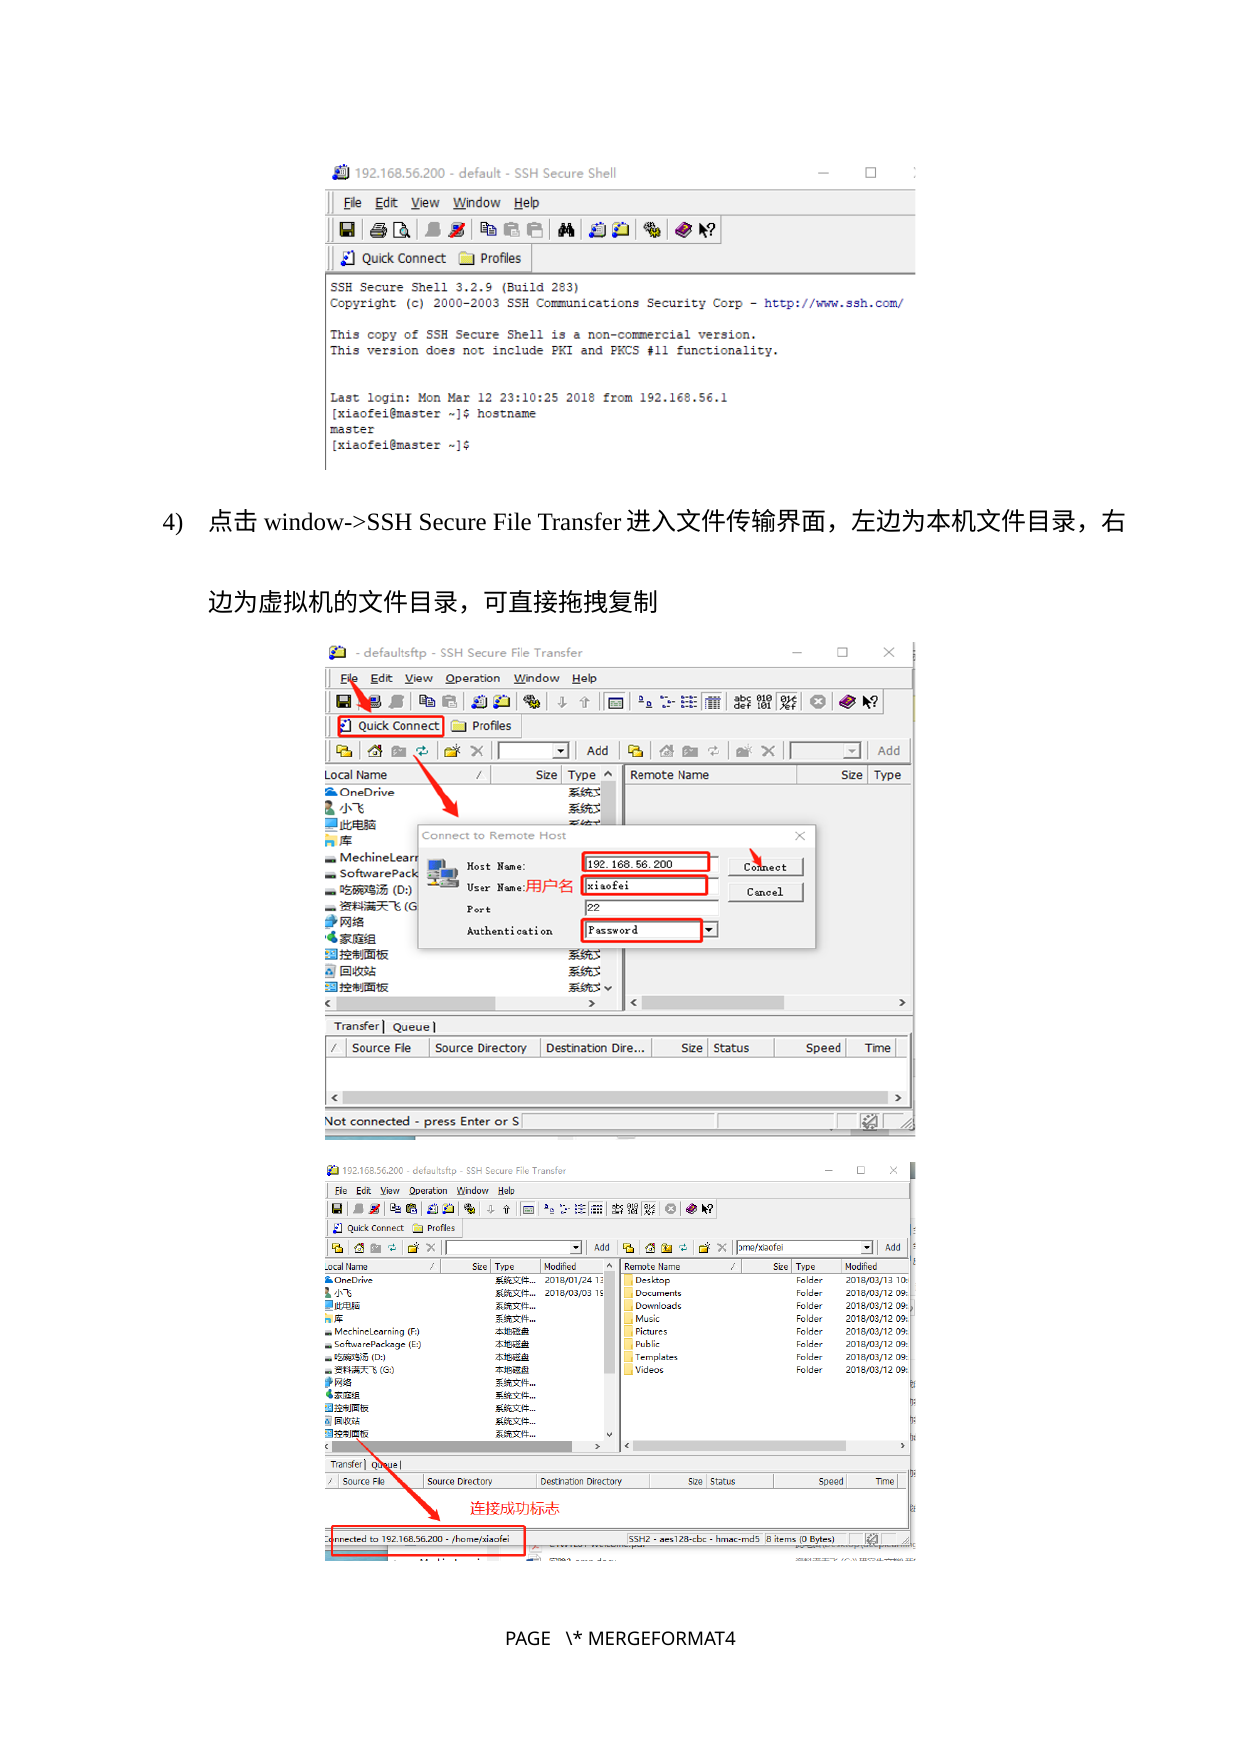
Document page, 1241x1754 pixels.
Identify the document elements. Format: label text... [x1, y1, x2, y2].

picture [325, 1162, 916, 1561]
picture [325, 642, 916, 1140]
list 点击window->SSH Secure File Transfer进入文件传输界面，左边为本机文件目录，右边为虚拟机的文件目录，可直接拖拽复制 [162, 487, 1128, 633]
picture [325, 162, 916, 470]
